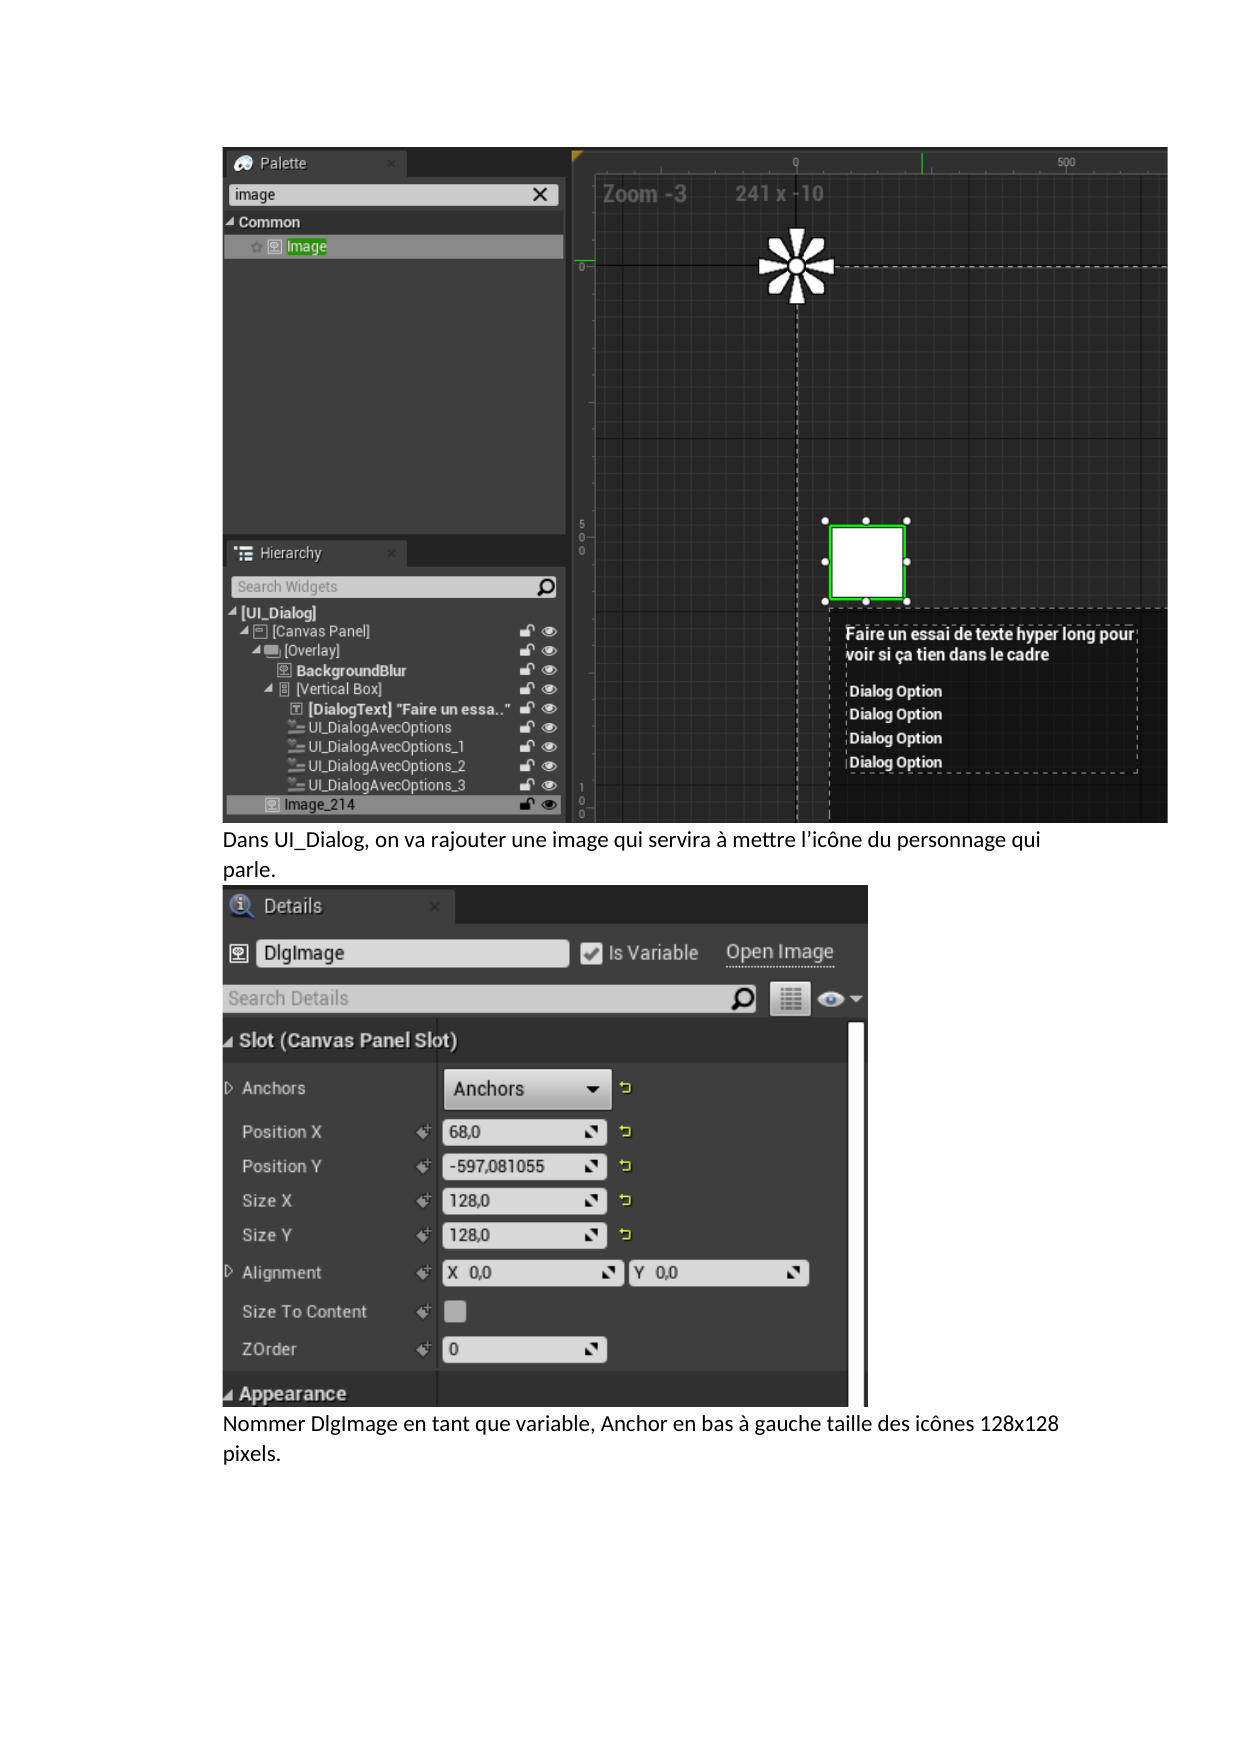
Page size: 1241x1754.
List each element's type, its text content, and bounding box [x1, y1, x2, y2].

picture [222, 147, 1168, 823]
picture [222, 885, 868, 1407]
list Nommer DlgImage en tant que variable, Anchor en bas à gauche taille des icônes 128x128 pixels. [223, 1409, 1093, 1467]
list Dans UI_Dialog, on va rajouter une image qui servira à mettre l’icône du personnage qui parle. [223, 825, 1093, 883]
